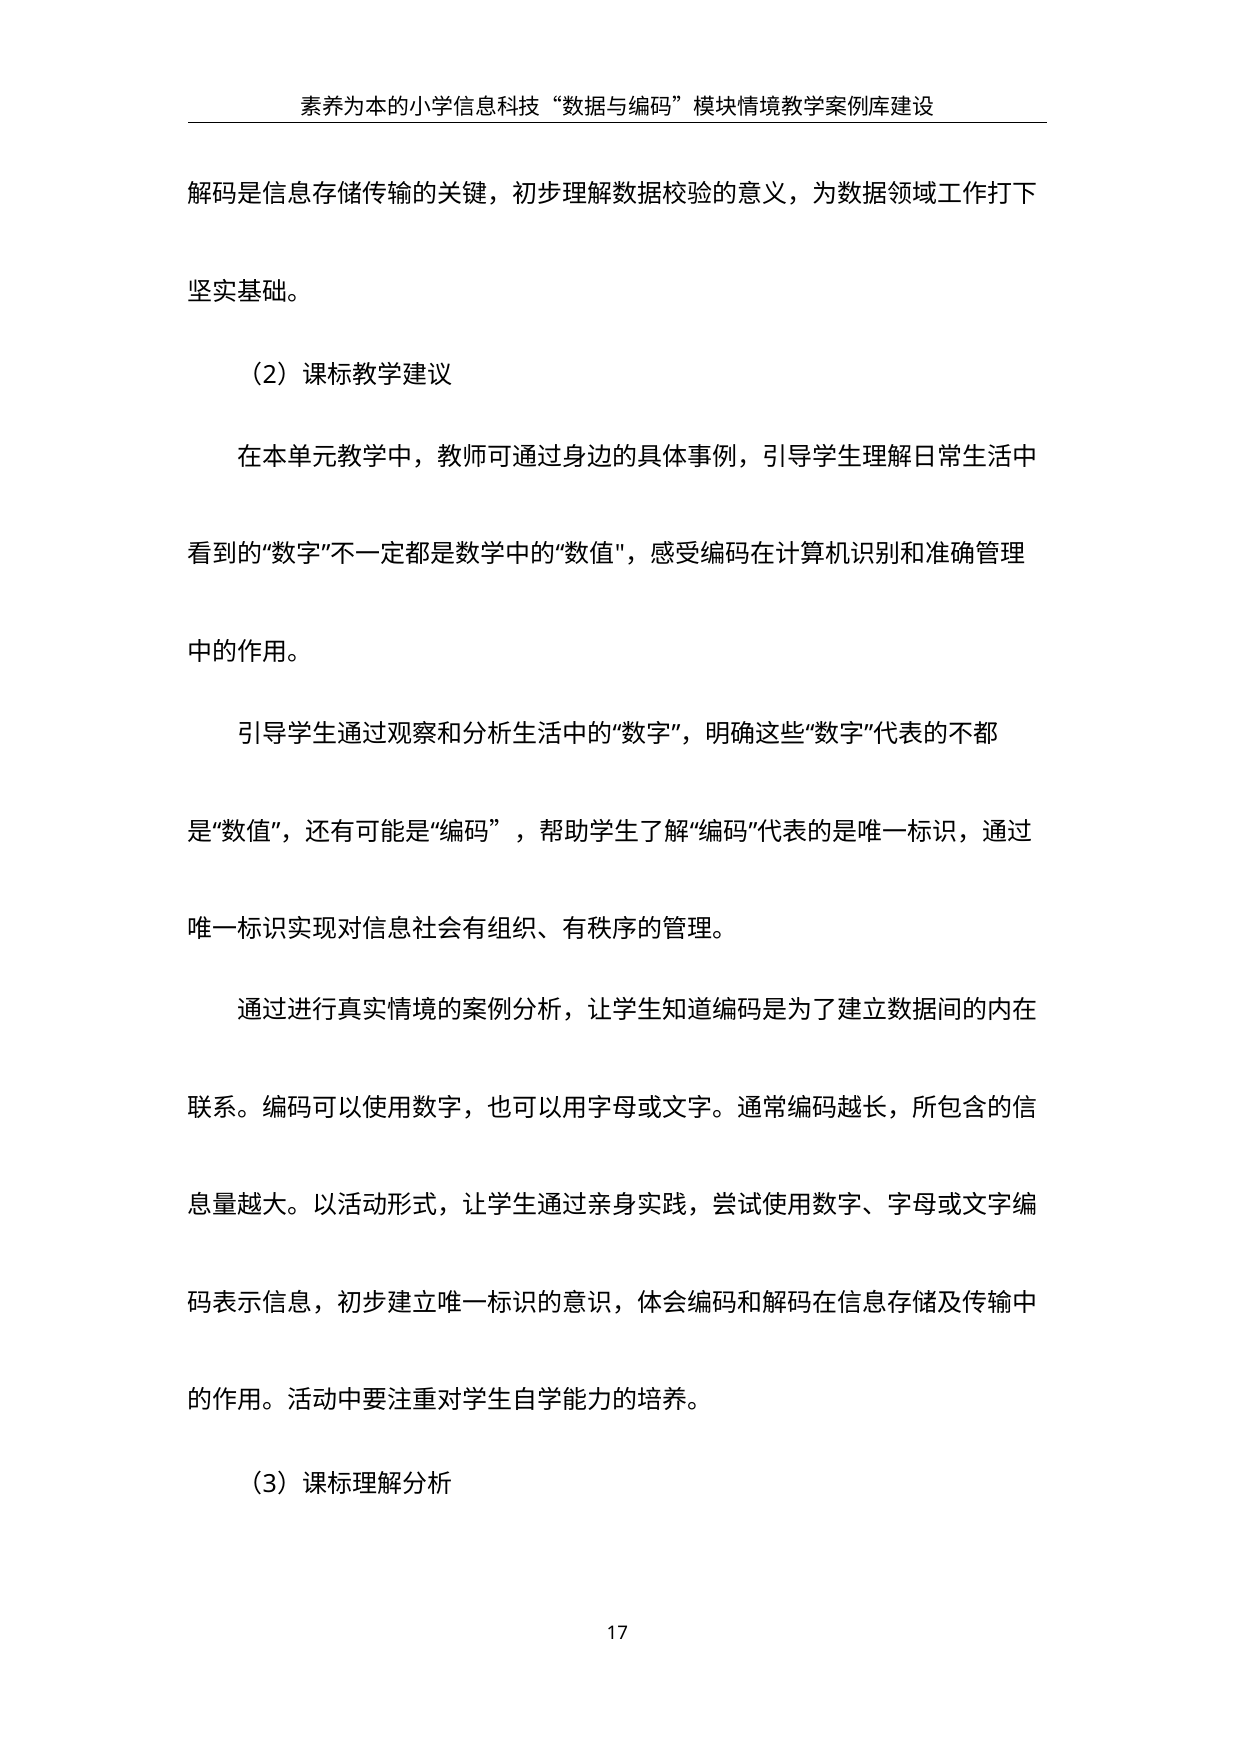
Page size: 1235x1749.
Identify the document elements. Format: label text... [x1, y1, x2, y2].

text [187, 159, 1047, 322]
list （3）课标理解分析 [187, 1449, 1047, 1514]
list 通过进行真实情境的案例分析，让学生知道编码是为了建立数据间的内在联系。编码可以使用数字，也可以用字母或文字。通常编码越长，所包含的信息量越大。以活动形式，让学生通过亲身实践，尝试使用数字、字母或文字编码表示信息，初步建立唯一标识的意识，体会编码和解码在信息存储及传输中的作用。活动中要注重对学生自学能力的培养。 [187, 977, 1047, 1432]
list 在本单元教学中，教师可通过身边的具体事例，引导学生理解日常生活中看到的“数字”不一定都是数学中的“数值"，感受编码在计算机识别和准确管理中的作用。 [187, 423, 1047, 683]
list 引导学生通过观察和分析生活中的“数字”，明确这些“数字”代表的不都是“数值”，还有可能是“编码”，帮助学生了解“编码”代表的是唯一标识，通过唯一标识实现对信息社会有组织、有秩序的管理。 [187, 700, 1047, 960]
list （2）课标教学建议 [187, 340, 1047, 405]
